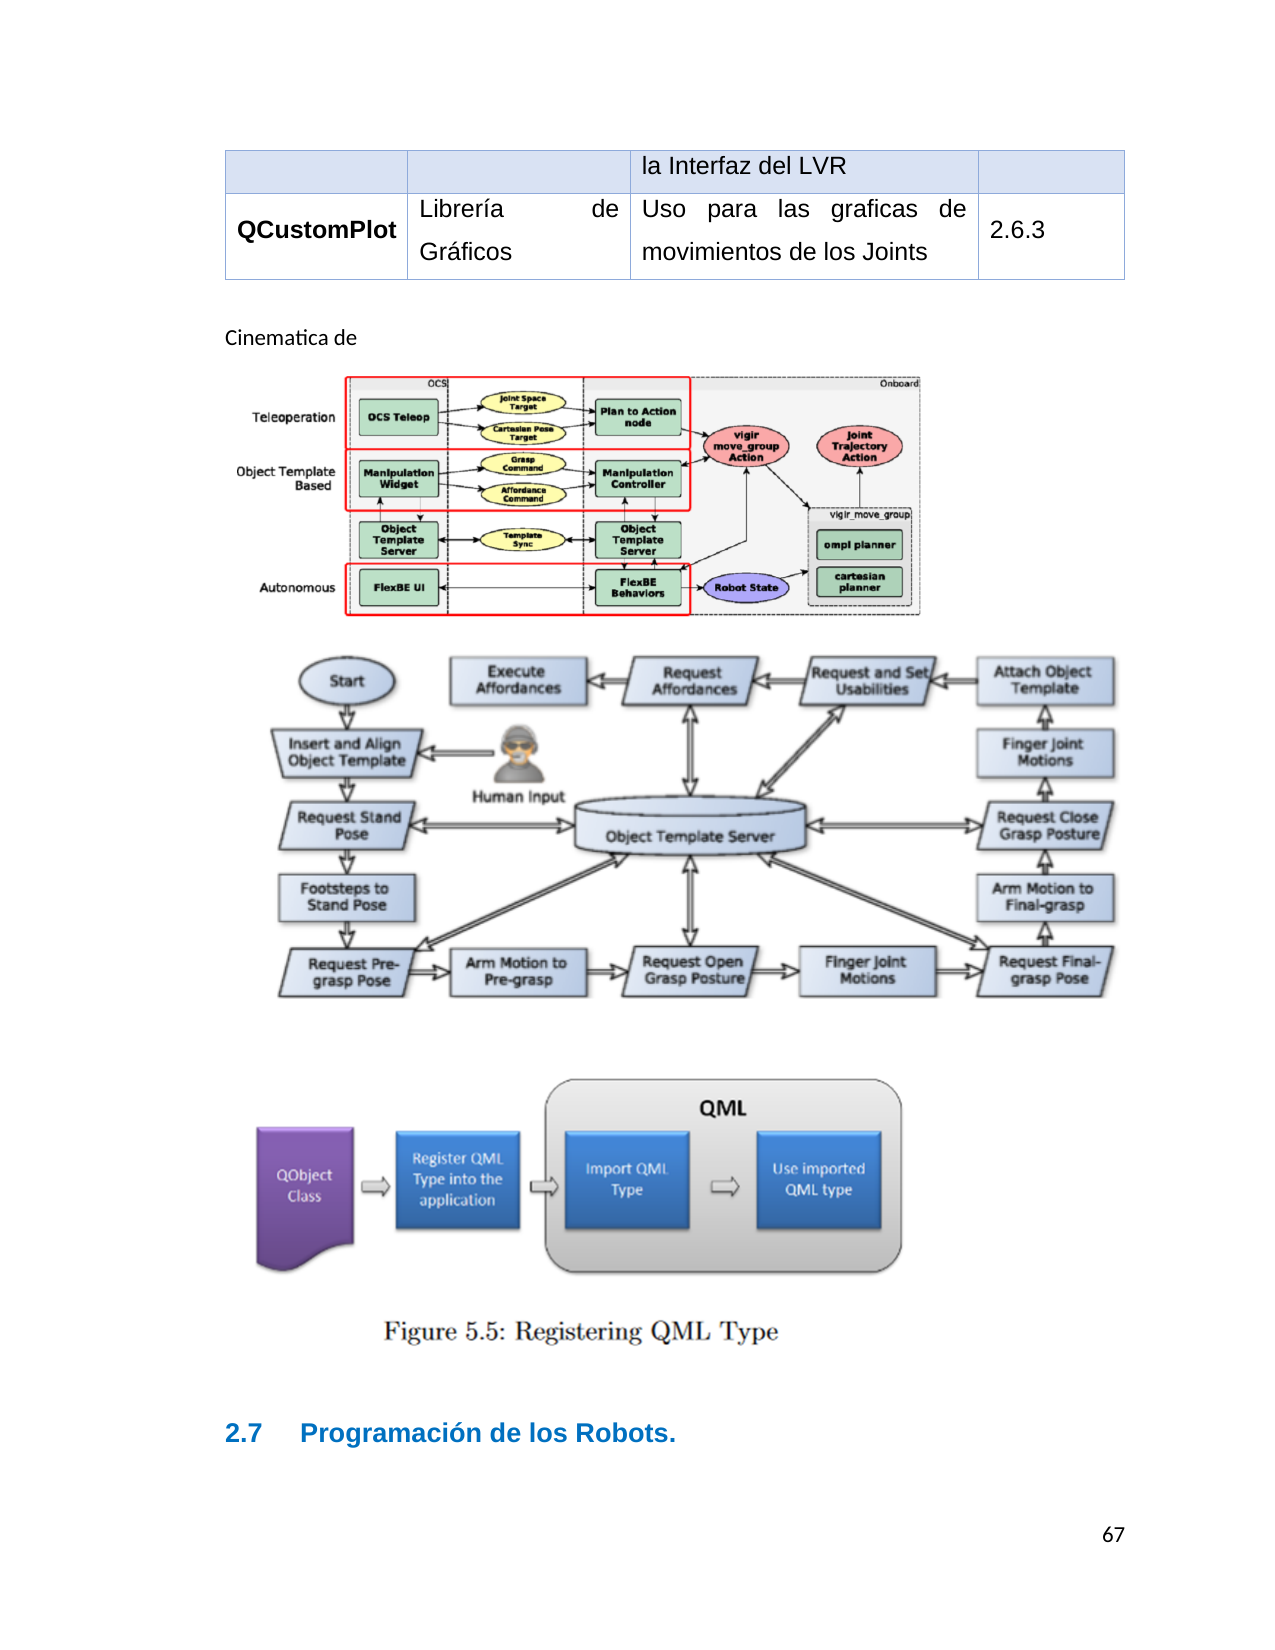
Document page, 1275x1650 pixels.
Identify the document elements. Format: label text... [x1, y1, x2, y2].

text Cinematica de [225, 323, 1125, 351]
picture [225, 1075, 919, 1348]
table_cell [631, 151, 978, 193]
table_cell RViz [226, 151, 407, 193]
table_cell QCustomPlot [226, 194, 407, 279]
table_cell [979, 151, 1124, 193]
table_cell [408, 151, 630, 193]
picture [225, 370, 933, 622]
table_cell Librería de Gráficos [408, 194, 630, 279]
list Programación de los Robots. [225, 1417, 1125, 1448]
table_cell 2.6.3 [979, 194, 1124, 279]
picture [225, 640, 1125, 1006]
table_cell Uso para las graficas de movimientos de los Joints [631, 194, 978, 279]
